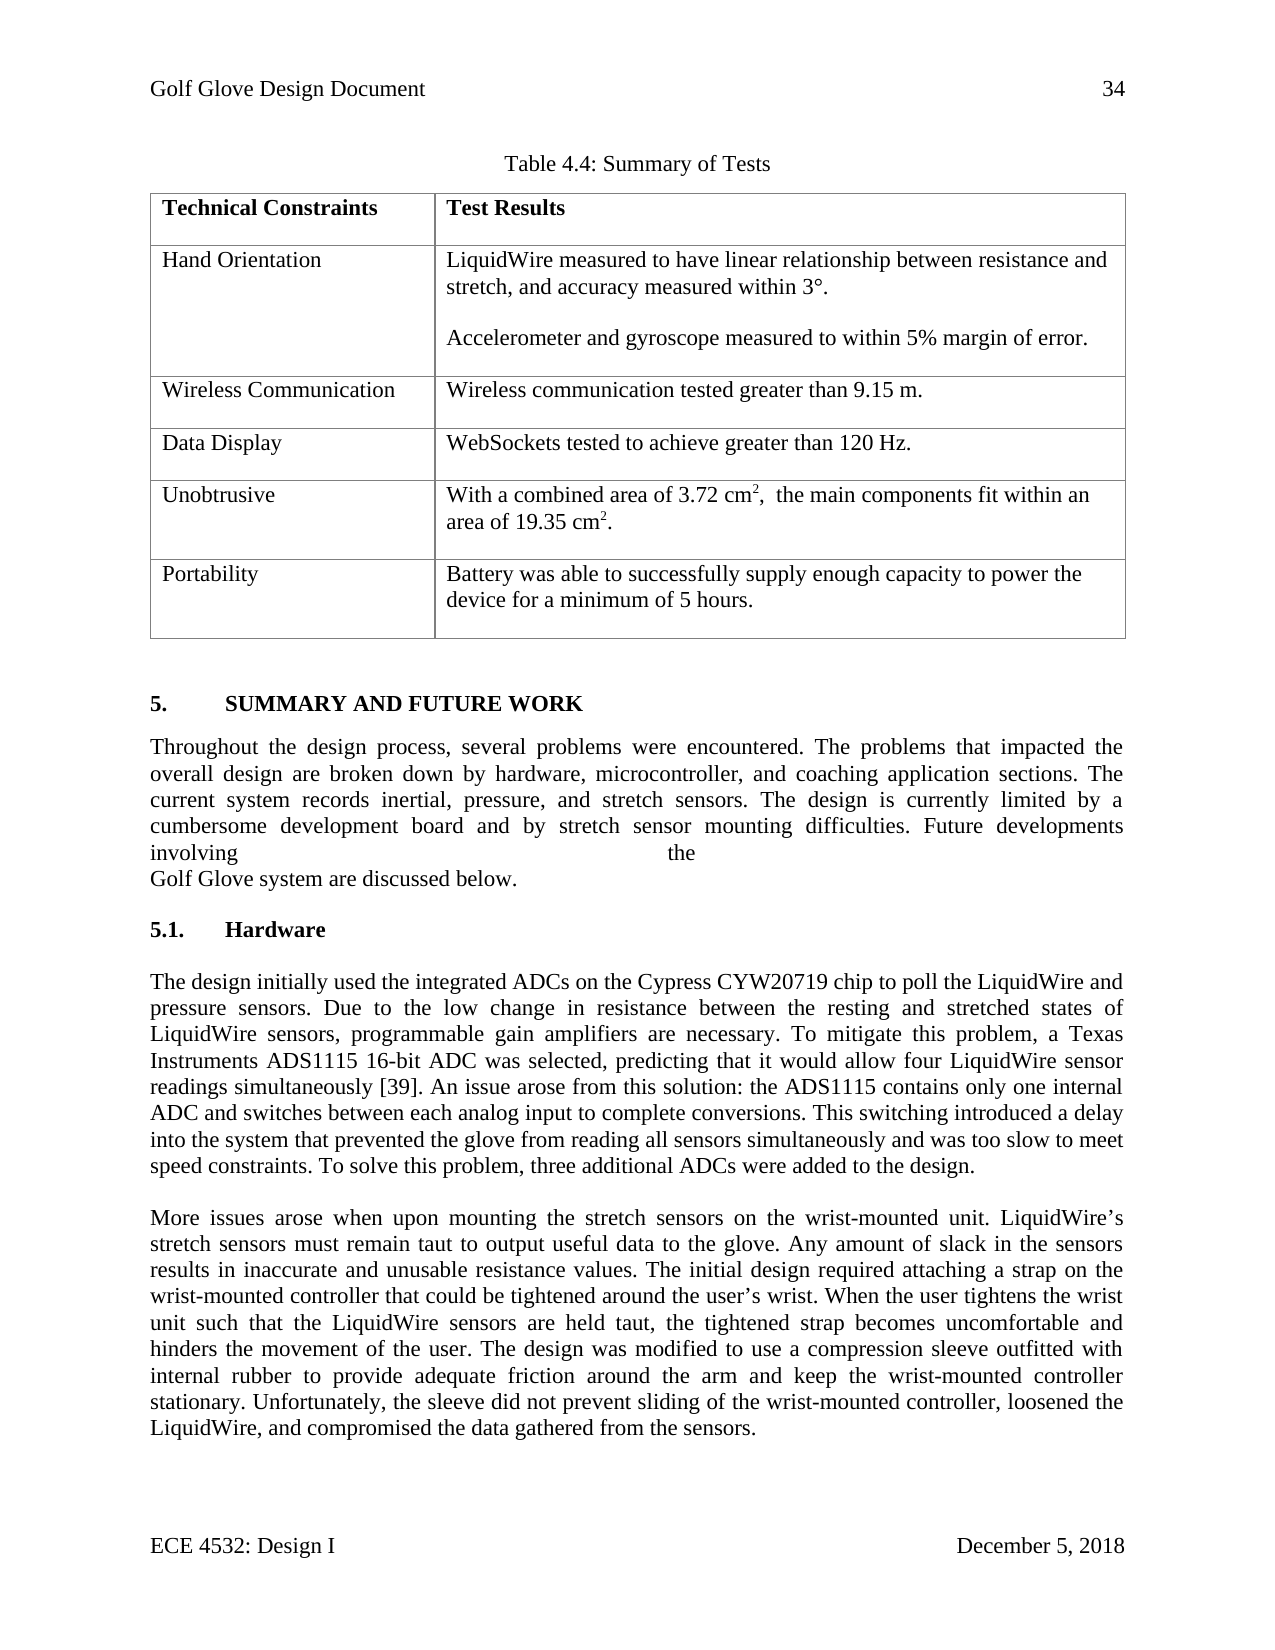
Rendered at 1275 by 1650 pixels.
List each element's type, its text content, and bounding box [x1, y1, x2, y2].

table_cell LiquidWire measured to have linear relationship between resistance and stretch, and accuracy measured within 3°. Accelerometer and gyroscope measured to within 5% margin of error. [436, 246, 1125, 376]
table_cell With a combined area of 3.72 cm2, the main components fit within an area of 19.35 cm2. [436, 481, 1125, 559]
subtitle Hardware [150, 916, 1125, 943]
text Throughout the design process, several problems were encountered. The problems that impacted the overall design are broken down by hardware, microcontroller, and coaching application sections. The current system records inertial, pressure, and stretch sensors. The design is currently limited by a cumbersome development board and by stretch sensor mounting difficulties. Future developments involving the Golf Glove system are discussed below. [150, 733, 1125, 891]
table_cell Wireless Communication [151, 377, 434, 428]
text The design initially used the integrated ADCs on the Cypress CYW20719 chip to poll the LiquidWire and pressure sensors. Due to the low change in resistance between the resting and stretched states of LiquidWire sensors, programmable gain amplifiers are necessary. To mitigate this problem, a Texas Instruments ADS1115 16-bit ADC was selected, predicting that it would allow four LiquidWire sensor readings simultaneously [39]. An issue arose from this solution: the ADS1115 contains only one internal ADC and switches between each analog input to complete conversions. This switching introduced a delay into the system that prevented the glove from reading all sensors simultaneously and was too slow to meet speed constraints. To solve this problem, three additional ADCs were added to the design. [150, 968, 1125, 1178]
table_cell Hand Orientation [151, 246, 434, 376]
table_cell Wireless communication tested greater than 9.15 m. [436, 377, 1125, 428]
table_cell WebSockets tested to achieve greater than 120 Hz. [436, 429, 1125, 480]
table_header Test Results [436, 194, 1125, 245]
table_cell Portability [151, 560, 434, 638]
table_cell Battery was able to successfully supply enough capacity to power the device for a minimum of 5 hours. [436, 560, 1125, 638]
table_cell Unobtrusive [151, 481, 434, 559]
text Table 4.4: Summary of Tests [150, 150, 1125, 176]
table_header Technical Constraints [151, 194, 434, 245]
table_cell Data Display [151, 429, 434, 480]
subtitle SUMMARY AND FUTURE WORK [150, 690, 1125, 717]
text More issues arose when upon mounting the stretch sensors on the wrist-mounted unit. LiquidWire’s stretch sensors must remain taut to output useful data to the glove. Any amount of slack in the sensors results in inaccurate and unusable resistance values. The initial design required attaching a strap on the wrist-mounted controller that could be tightened around the user’s wrist. When the user tightens the wrist unit such that the LiquidWire sensors are held taut, the tightened strap becomes uncomfortable and hinders the movement of the user. The design was modified to use a compression sleeve outfitted with internal rubber to provide adequate friction around the arm and keep the wrist-mounted controller stationary. Unfortunately, the sleeve did not prevent sliding of the wrist-mounted controller, loosened the LiquidWire, and compromised the data gathered from the sensors. [150, 1203, 1125, 1441]
